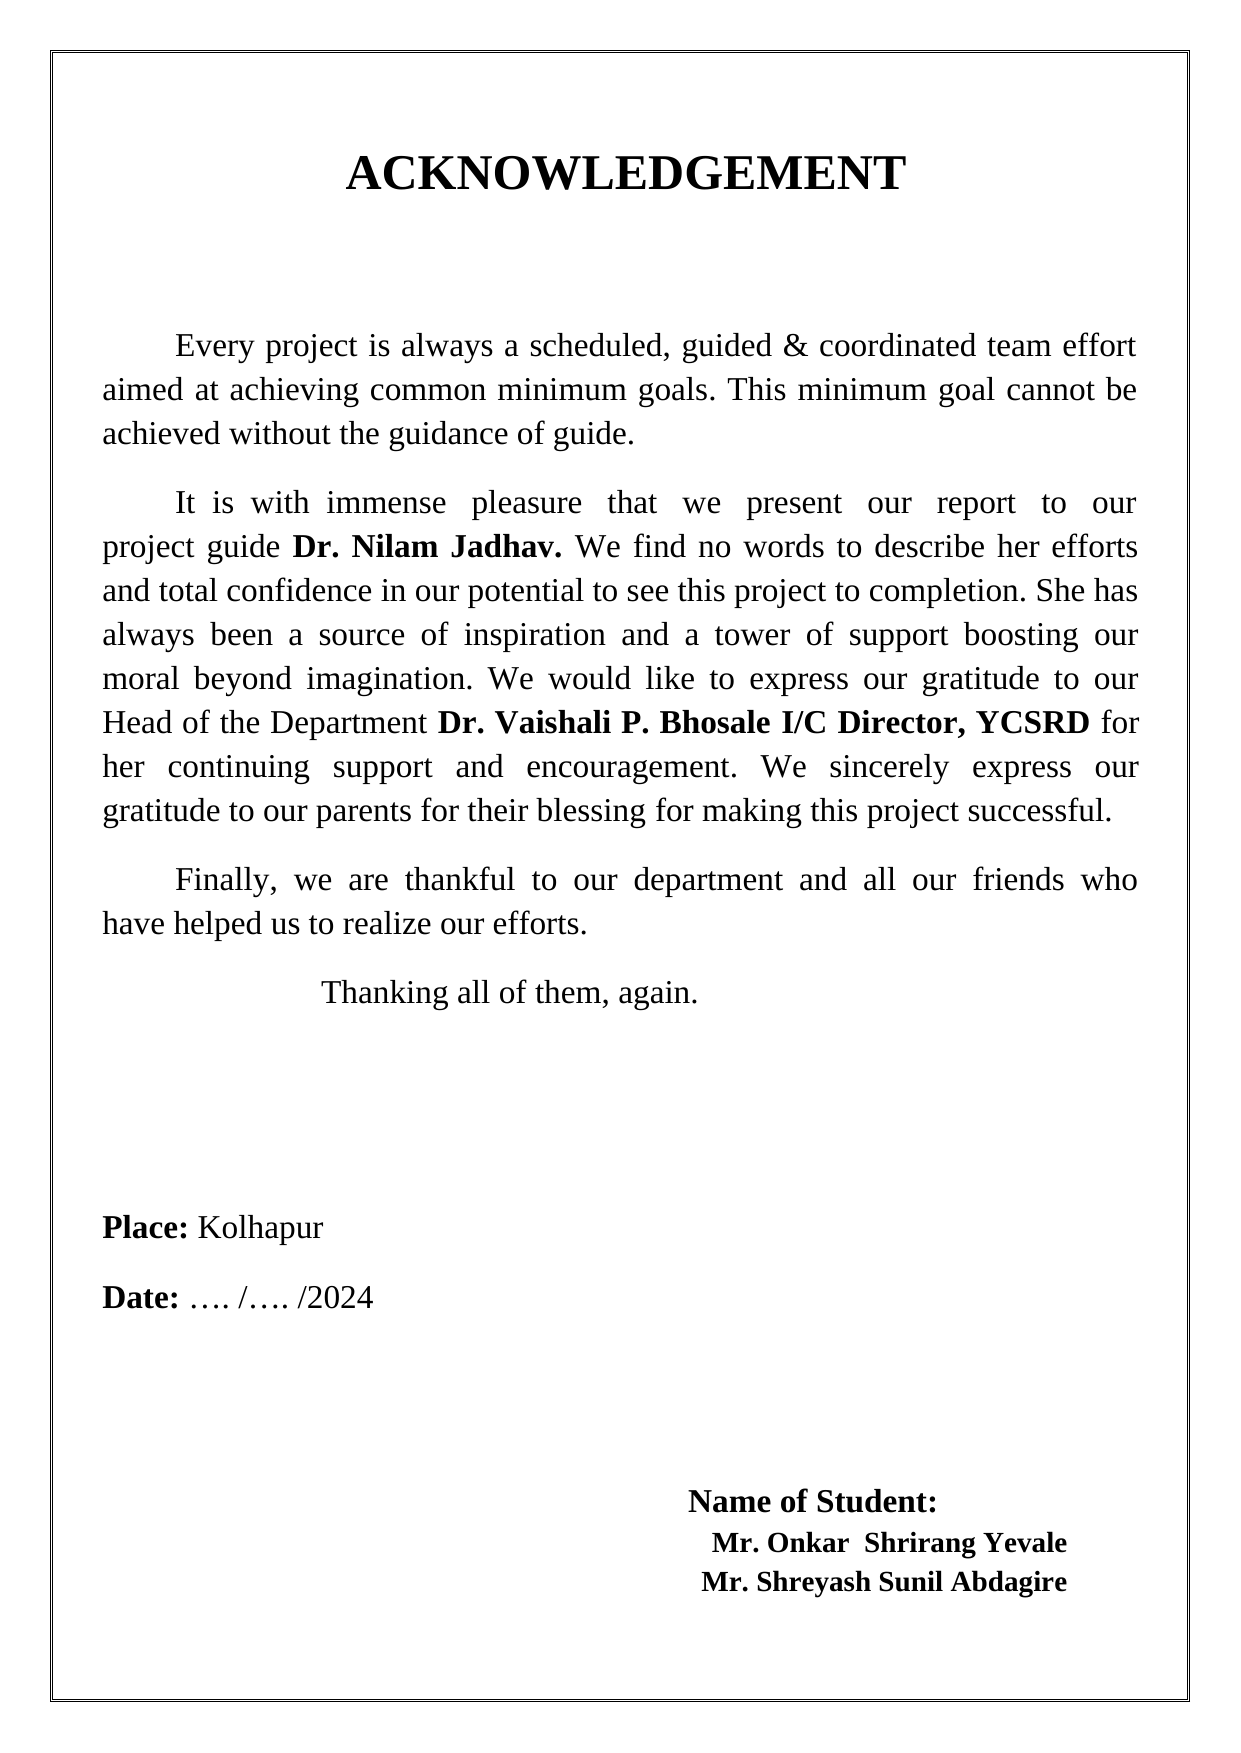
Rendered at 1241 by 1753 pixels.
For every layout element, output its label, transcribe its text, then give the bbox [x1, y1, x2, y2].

text Thanking all of them, again. [321, 973, 1165, 1011]
text ACKNOWLEDGEMENT [338, 143, 913, 201]
text Place: Kolhapur [102, 1207, 1165, 1246]
text Date: …. /…. /2024 [102, 1278, 1165, 1316]
text Mr. Shreyash Sunil Abdagire [75, 1564, 1067, 1598]
text Mr. Onkar Shrirang Yevale [75, 1526, 1067, 1559]
text Every project is always a scheduled, guided & coordinated team effort aimed at achieving common minimum goals. This minimum goal cannot be achieved without the guidance of guide. [102, 325, 1138, 451]
subtitle Name of Student: [688, 1481, 1165, 1520]
text It is with immense pleasure that we present our report to our project guide Dr. Nilam Jadhav. We find no words to describe her efforts and total confidence in our potential to see this project to completion. She has always been a source of inspiration and a tower of support boosting our moral beyond imagination. We would like to express our gratitude to our Head of the Department Dr. Vaishali P. Bhosale I/C Director, YCSRD for her continuing support and encouragement. We sincerely express our gratitude to our parents for their blessing for making this project successful. [102, 482, 1139, 829]
text Finally, we are thankful to our department and all our friends who have helped us to realize our efforts. [102, 859, 1138, 942]
